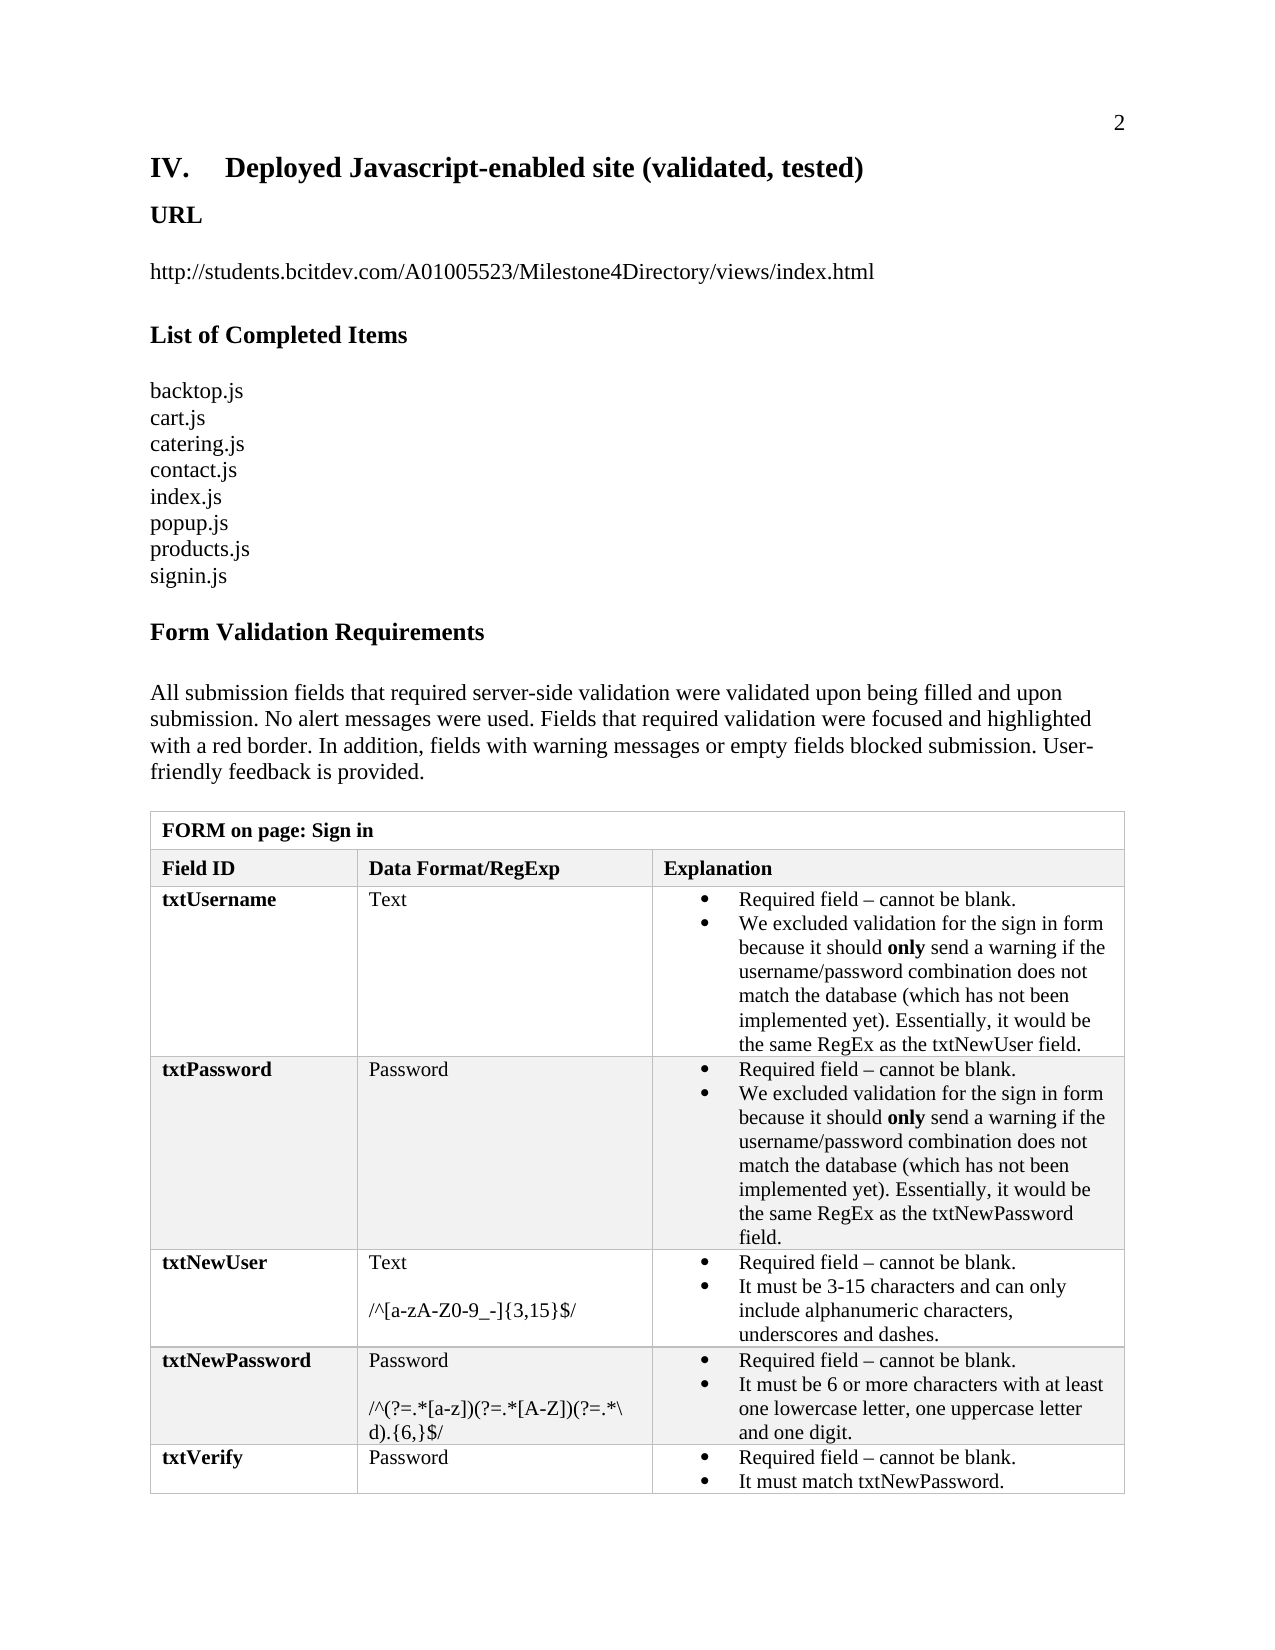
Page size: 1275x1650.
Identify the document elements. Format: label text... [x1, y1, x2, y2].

text IV. Deployed Javascript-enabled site (validated, tested) [150, 150, 1125, 183]
table_cell Required field – cannot be blank. We excluded validation for the sign in form because it should only send a warning if the username/password combination does not match the database (which has not been implemented yet). Essentially, it would be the same RegEx as the txtNewPassword field. [653, 1057, 1124, 1249]
text popup.js [150, 509, 1125, 535]
text http://students.bcitdev.com/A01005523/Milestone4Directory/views/index.html [150, 258, 1125, 320]
table_cell txtVerify [151, 1445, 357, 1493]
text signin.js [150, 562, 1125, 588]
text backtop.js [150, 377, 1125, 404]
text contact.js [150, 456, 1125, 483]
table_header FORM on page: Sign in [151, 812, 1124, 848]
table_cell txtNewUser [151, 1250, 357, 1346]
text Form Validation Requirements [150, 617, 1125, 646]
text cart.js [150, 404, 1125, 430]
table_cell txtNewPassword [151, 1348, 357, 1444]
table_cell Required field – cannot be blank. It must be 6 or more characters with at least one lowercase letter, one uppercase letter and one digit. [653, 1348, 1124, 1444]
table_cell Required field – cannot be blank. It must match txtNewPassword. [653, 1445, 1124, 1493]
table_cell Explanation [653, 850, 1124, 886]
text catering.js [150, 430, 1125, 456]
table_cell Text /^[a-zA-Z0-9_-]{3,15}$/ [358, 1250, 652, 1346]
text index.js [150, 483, 1125, 509]
text products.js [150, 535, 1125, 562]
text URL [150, 200, 1125, 229]
table_cell Password [358, 1057, 652, 1249]
table_cell Field ID [151, 850, 357, 886]
table_cell txtPassword [151, 1057, 357, 1249]
table_cell Text [358, 887, 652, 1056]
table_cell Data Format/RegExp [358, 850, 652, 886]
table_cell Required field – cannot be blank. We excluded validation for the sign in form because it should only send a warning if the username/password combination does not match the database (which has not been implemented yet). Essentially, it would be the same RegEx as the txtNewUser field. [653, 887, 1124, 1056]
text All submission fields that required server-side validation were validated upon being filled and upon submission. No alert messages were used. Fields that required validation were focused and highlighted with a red border. In addition, fields with warning messages or empty fields blocked submission. User-friendly feedback is provided. [150, 679, 1125, 784]
table_cell Password [358, 1445, 652, 1493]
table_cell Required field – cannot be blank. It must be 3-15 characters and can only include alphanumeric characters, underscores and dashes. [653, 1250, 1124, 1346]
table_cell Password /^(?=.*[a-z])(?=.*[A-Z])(?=.*\d).{6,}$/ [358, 1348, 652, 1444]
table_cell txtUsername [151, 887, 357, 1056]
text List of Completed Items [150, 320, 1125, 348]
